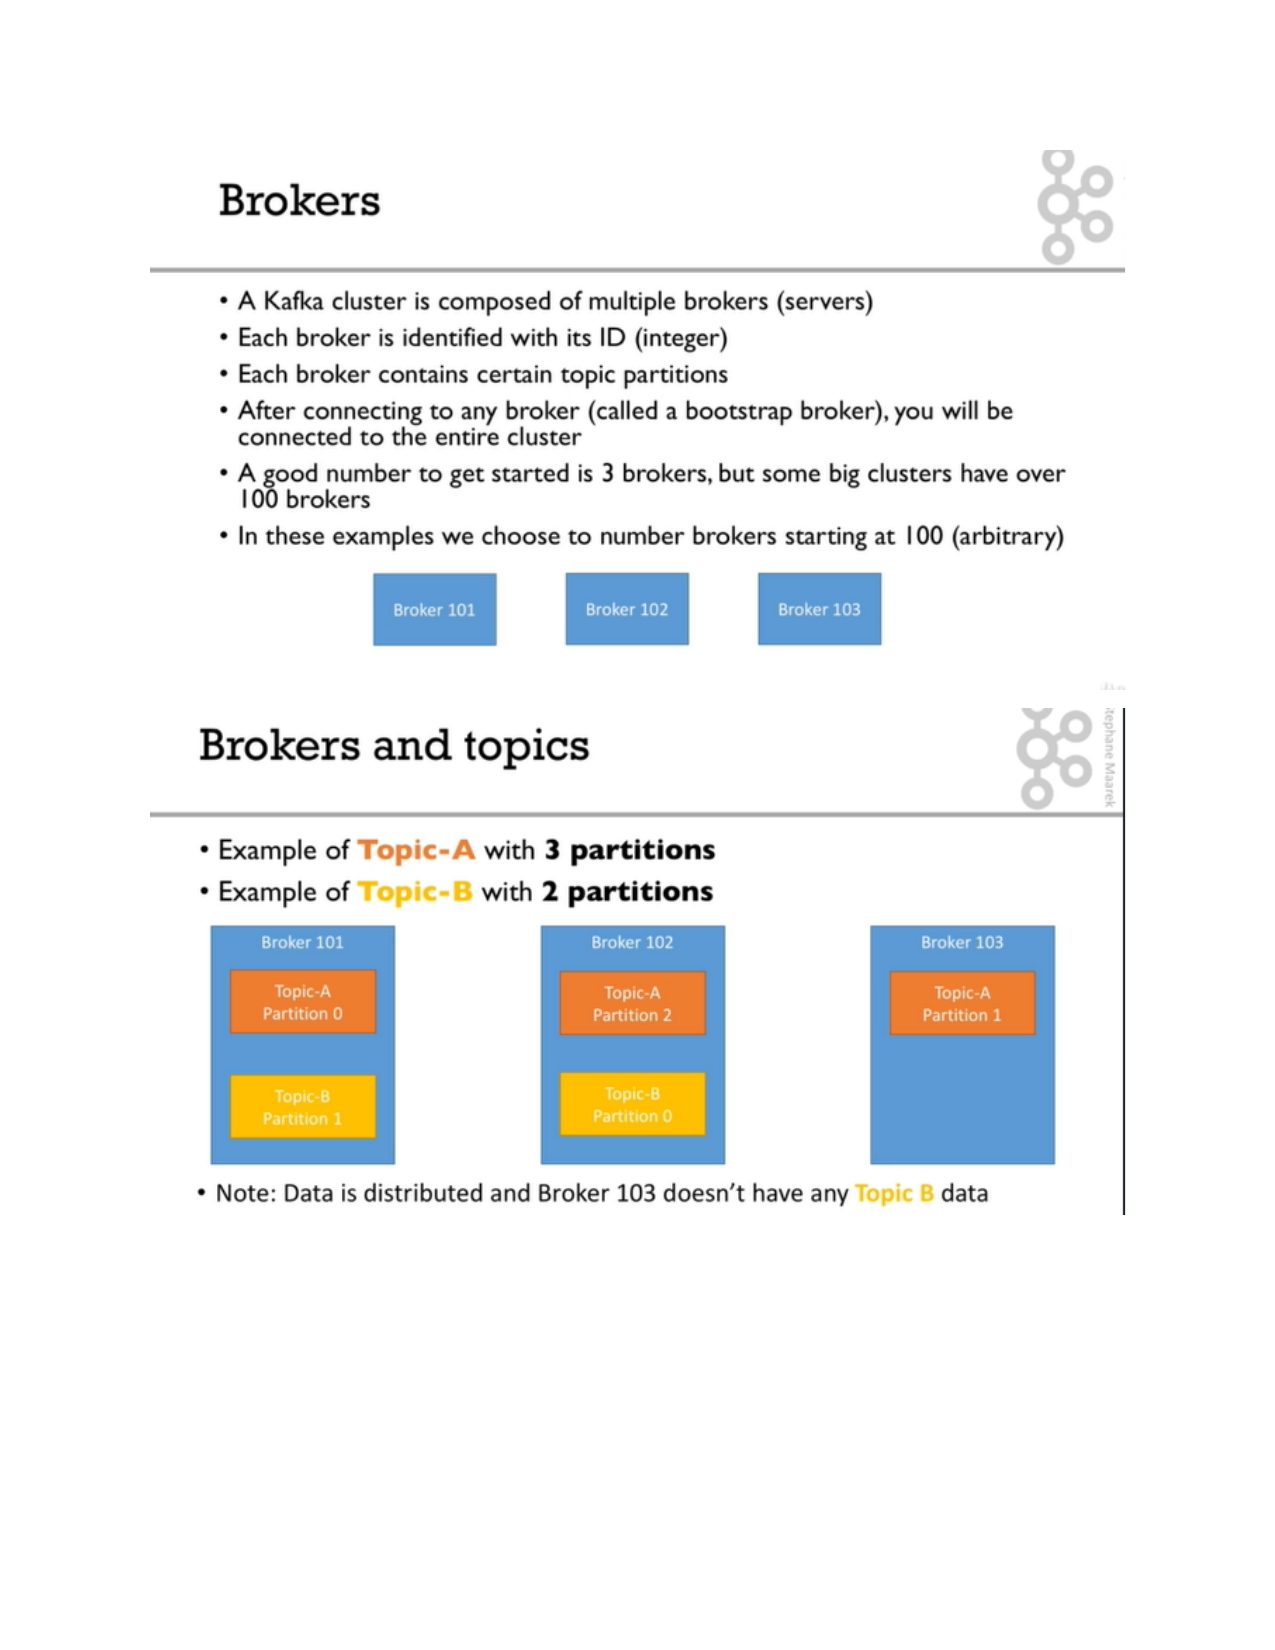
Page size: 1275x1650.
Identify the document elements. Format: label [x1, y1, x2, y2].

picture [150, 708, 1125, 1215]
picture [150, 150, 1125, 690]
